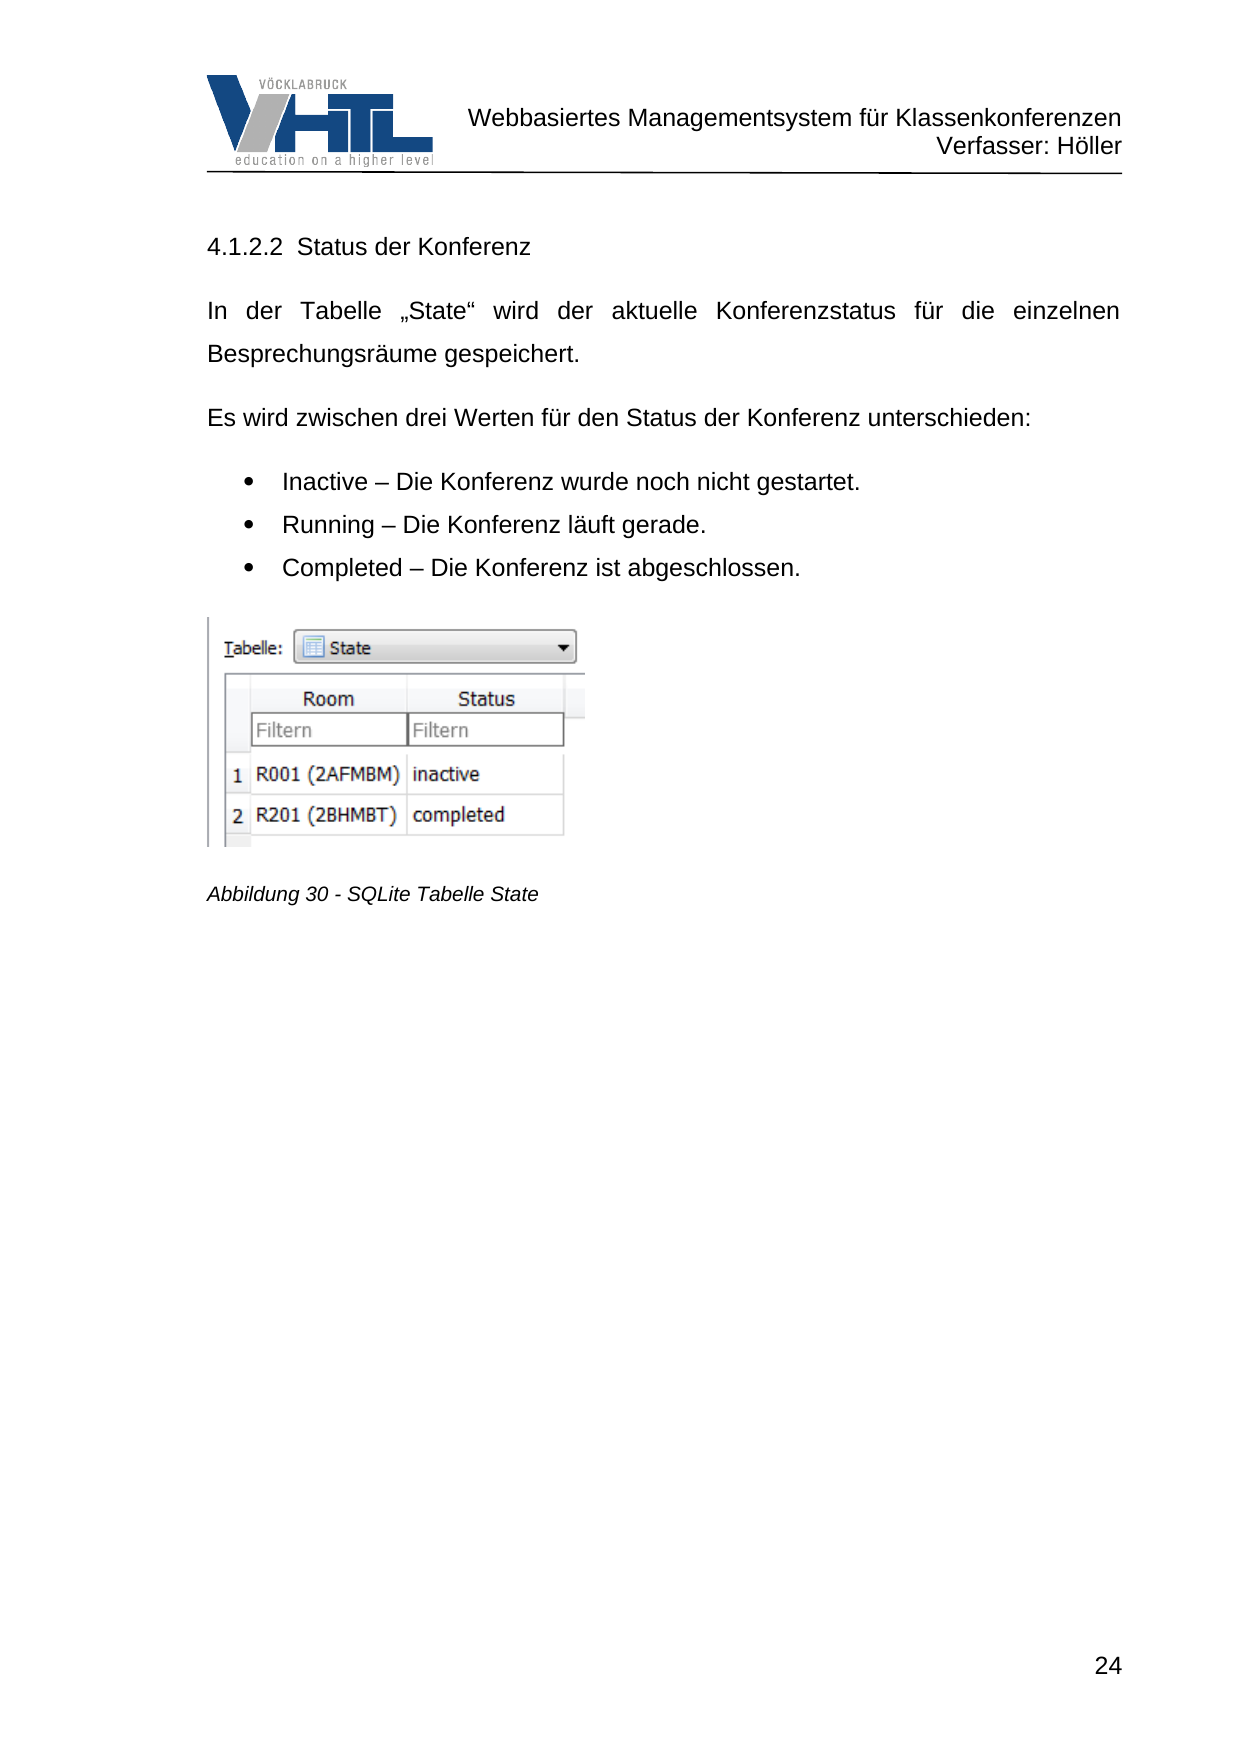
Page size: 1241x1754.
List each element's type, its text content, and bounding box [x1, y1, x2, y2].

subtitle Status der Konferenz [207, 232, 1122, 261]
text Es wird zwischen drei Werten für den Status der Konferenz unterschieden: [207, 403, 1122, 432]
picture [206, 75, 433, 167]
list Completed – Die Konferenz ist abgeschlossen. [244, 553, 1122, 582]
picture [206, 617, 585, 847]
list Inactive – Die Konferenz wurde noch nicht gestartet. [244, 467, 1122, 496]
text In der Tabelle „State“ wird der aktuelle Konferenzstatus für die einzelnen Besprechungsräume gespeichert. [207, 296, 1122, 368]
text Abbildung 30 - SQLite Tabelle State [207, 882, 1122, 906]
list Running – Die Konferenz läuft gerade. [244, 510, 1122, 539]
